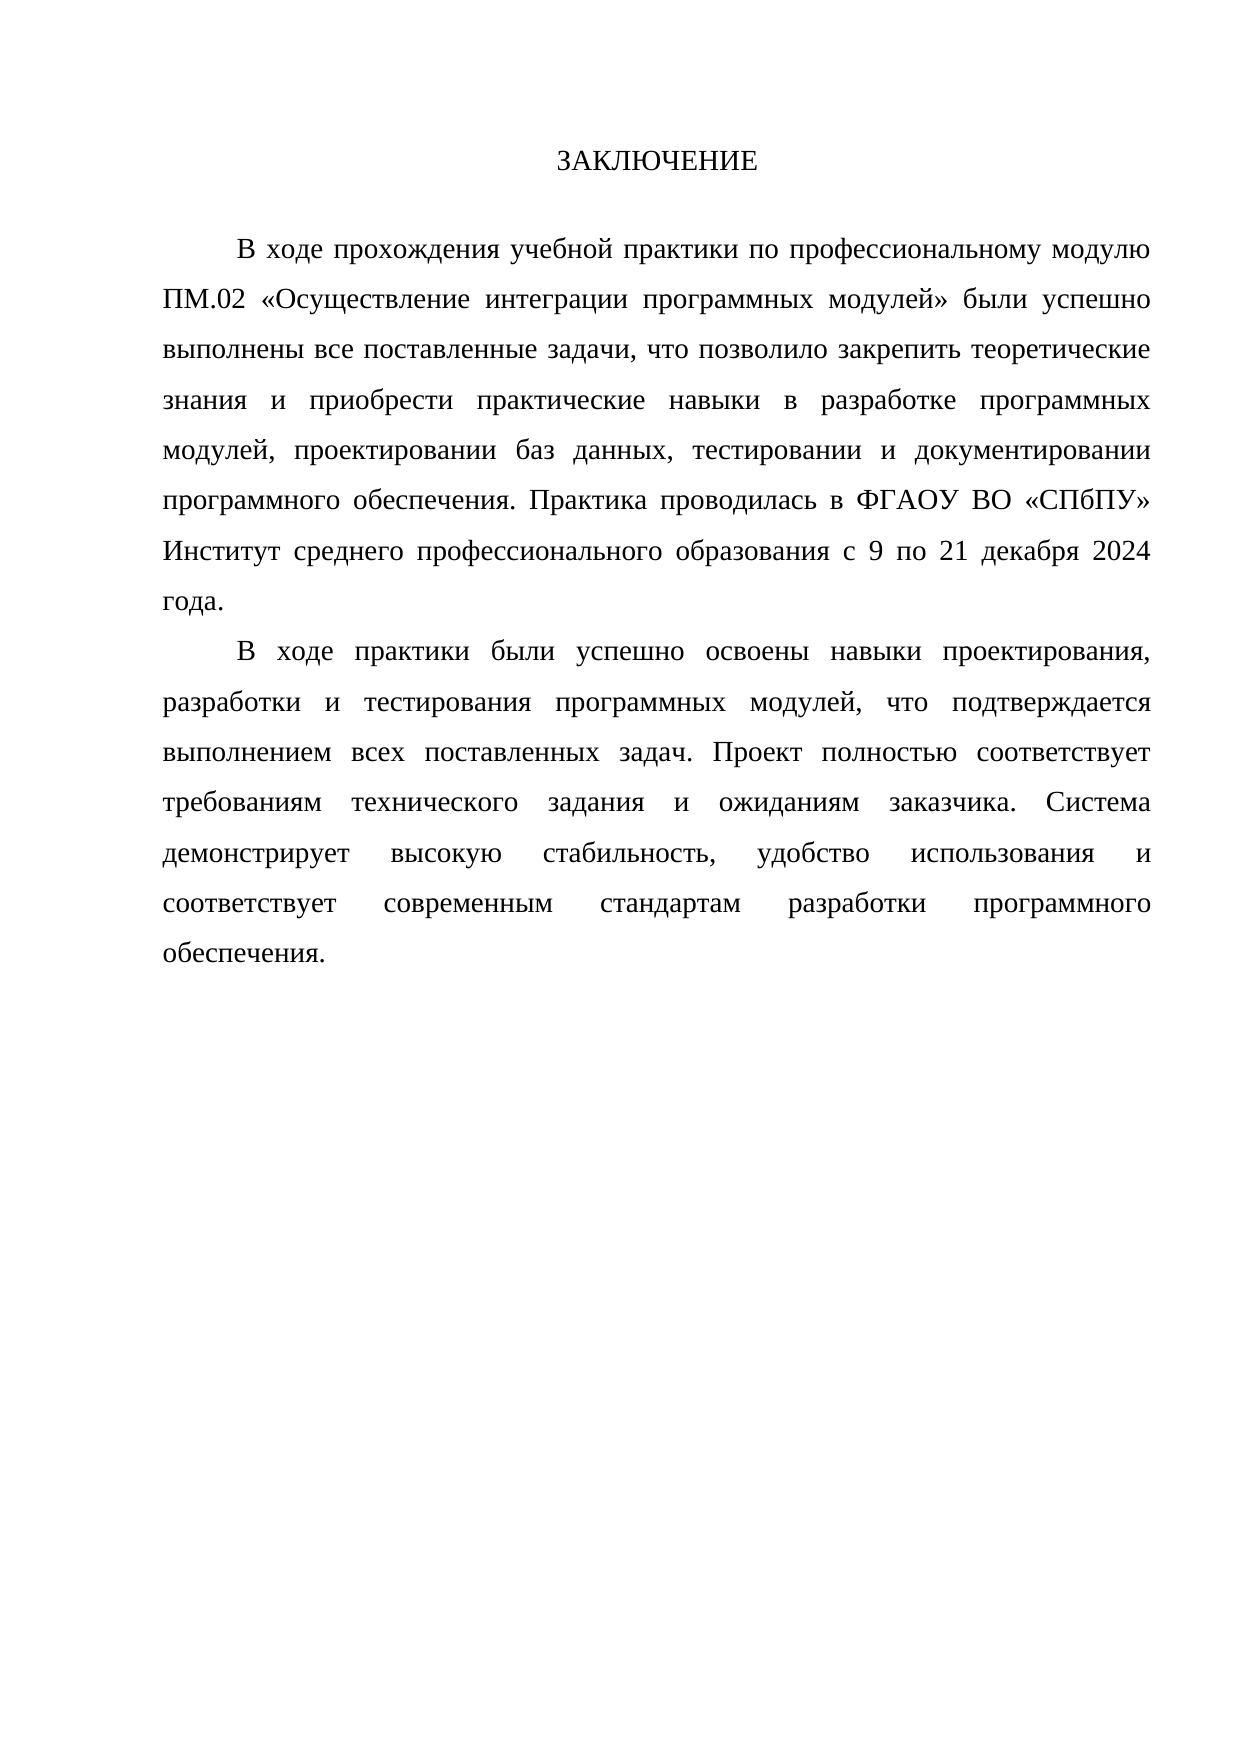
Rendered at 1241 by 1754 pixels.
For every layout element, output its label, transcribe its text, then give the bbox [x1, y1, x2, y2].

text ЗАКЛЮЧЕНИЕ [162, 143, 1152, 177]
text В ходе практики были успешно освоены навыки проектирования, разработки и тестирования программных модулей, что подтверждается выполнением всех поставленных задач. Проект полностью соответствует требованиям технического задания и ожиданиям заказчика. Система демонстрирует высокую стабильность, удобство использования и соответствует современным стандартам разработки программного обеспечения. [162, 633, 1152, 969]
text В ходе прохождения учебной практики по профессиональному модулю ПМ.02 «Осуществление интеграции программных модулей» были успешно выполнены все поставленные задачи, что позволило закрепить теоретические знания и приобрести практические навыки в разработке программных модулей, проектировании баз данных, тестировании и документировании программного обеспечения. Практика проводилась в ФГАОУ ВО «СПбПУ» Институт среднего профессионального образования с 9 по 21 декабря 2024 года. [162, 231, 1152, 617]
